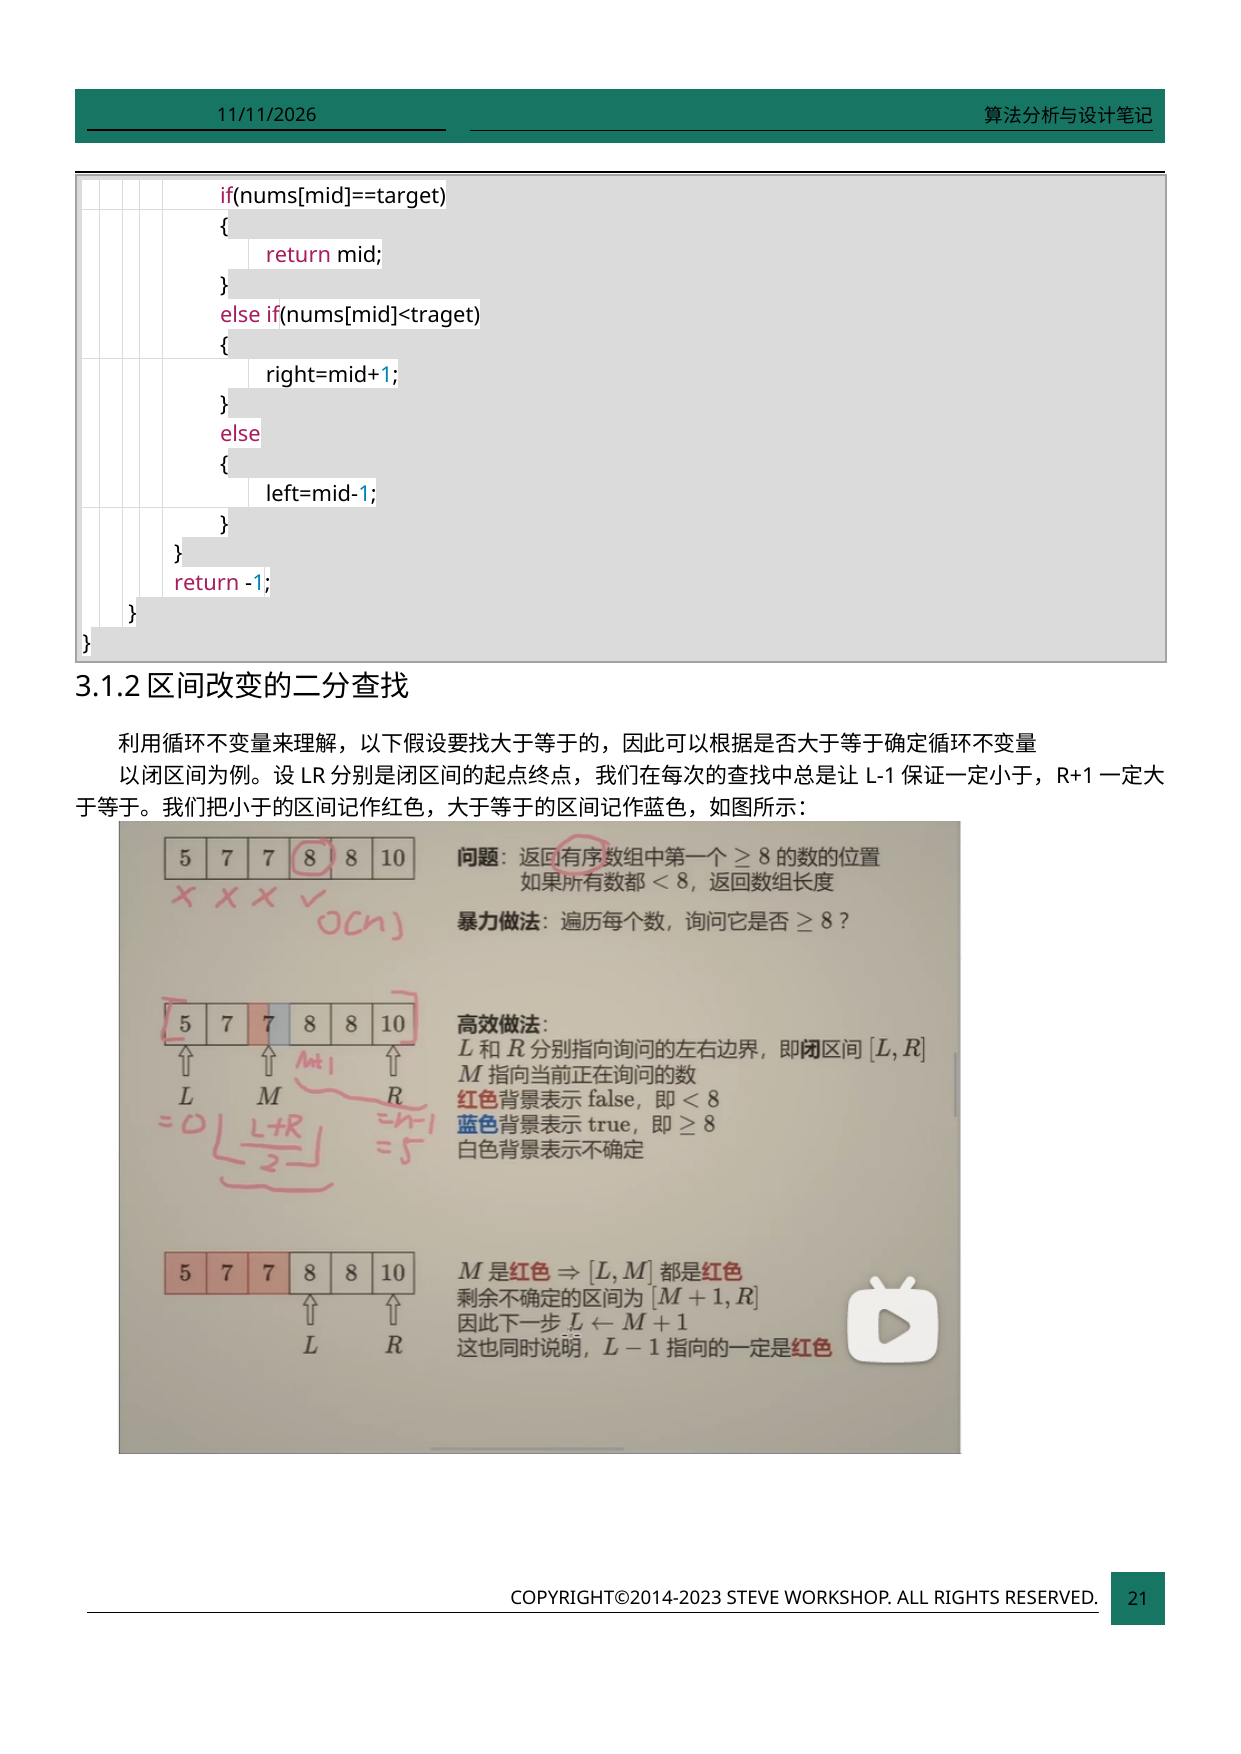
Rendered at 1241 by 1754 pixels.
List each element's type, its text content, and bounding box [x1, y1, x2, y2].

text 利用循环不变量来理解，以下假设要找大于等于的，因此可以根据是否大于等于确定循环不变量 [75, 726, 1165, 758]
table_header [77, 176, 1165, 661]
picture [118, 821, 962, 1454]
text 以闭区间为例。设LR分别是闭区间的起点终点，我们在每次的查找中总是让L-1保证一定小于，R+1一定大于等于。我们把小于的区间记作红色，大于等于的区间记作蓝色，如图所示： [75, 758, 1165, 821]
text 3.1.2区间改变的二分查找 [75, 663, 1165, 705]
